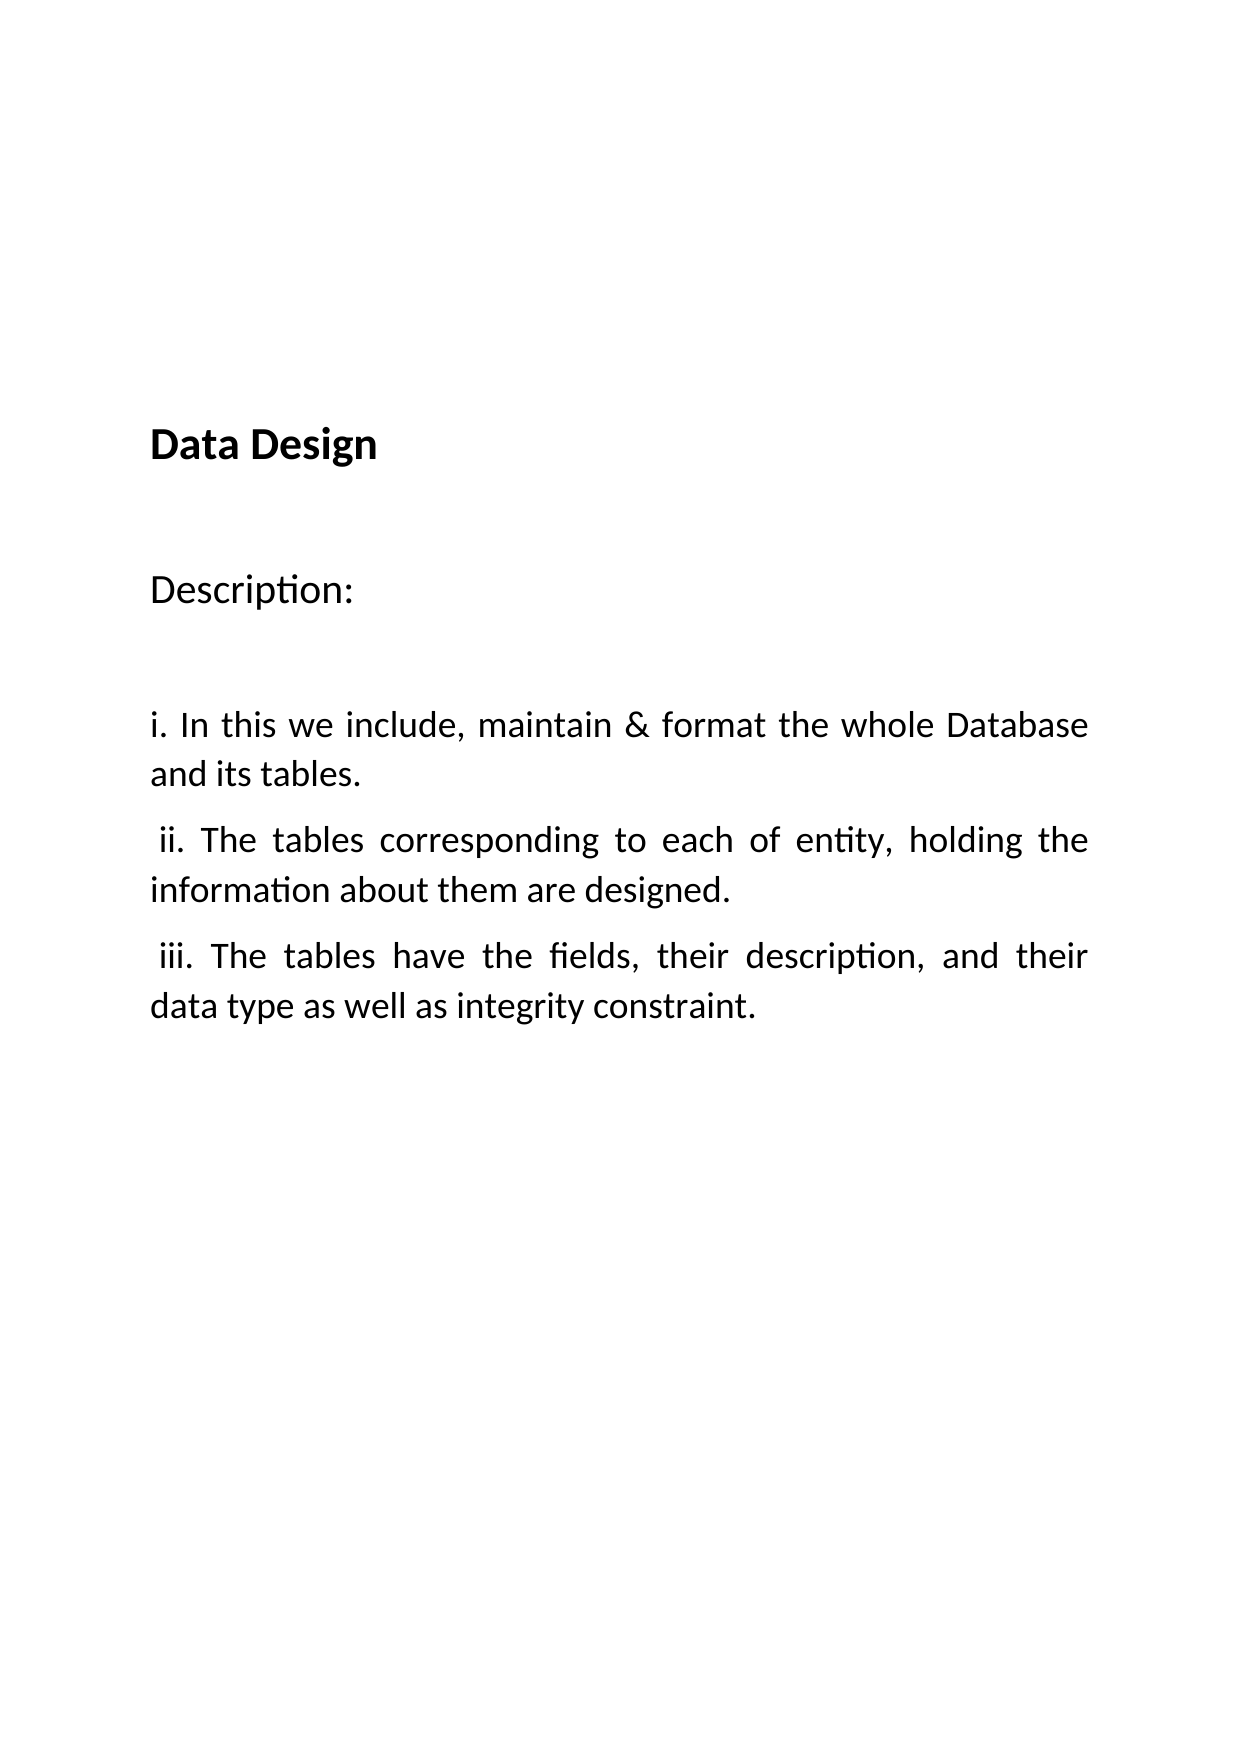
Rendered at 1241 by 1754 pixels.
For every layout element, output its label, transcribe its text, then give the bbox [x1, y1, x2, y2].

text Data Design [150, 414, 1090, 471]
text i. In this we include, maintain & format the whole Database and its tables. [150, 701, 1090, 796]
text ii. The tables corresponding to each of entity, holding the information about them are designed. [150, 816, 1090, 912]
text iii. The tables have the fields, their description, and their data type as well as integrity constraint. [150, 932, 1090, 1027]
text Description: [150, 563, 1090, 614]
